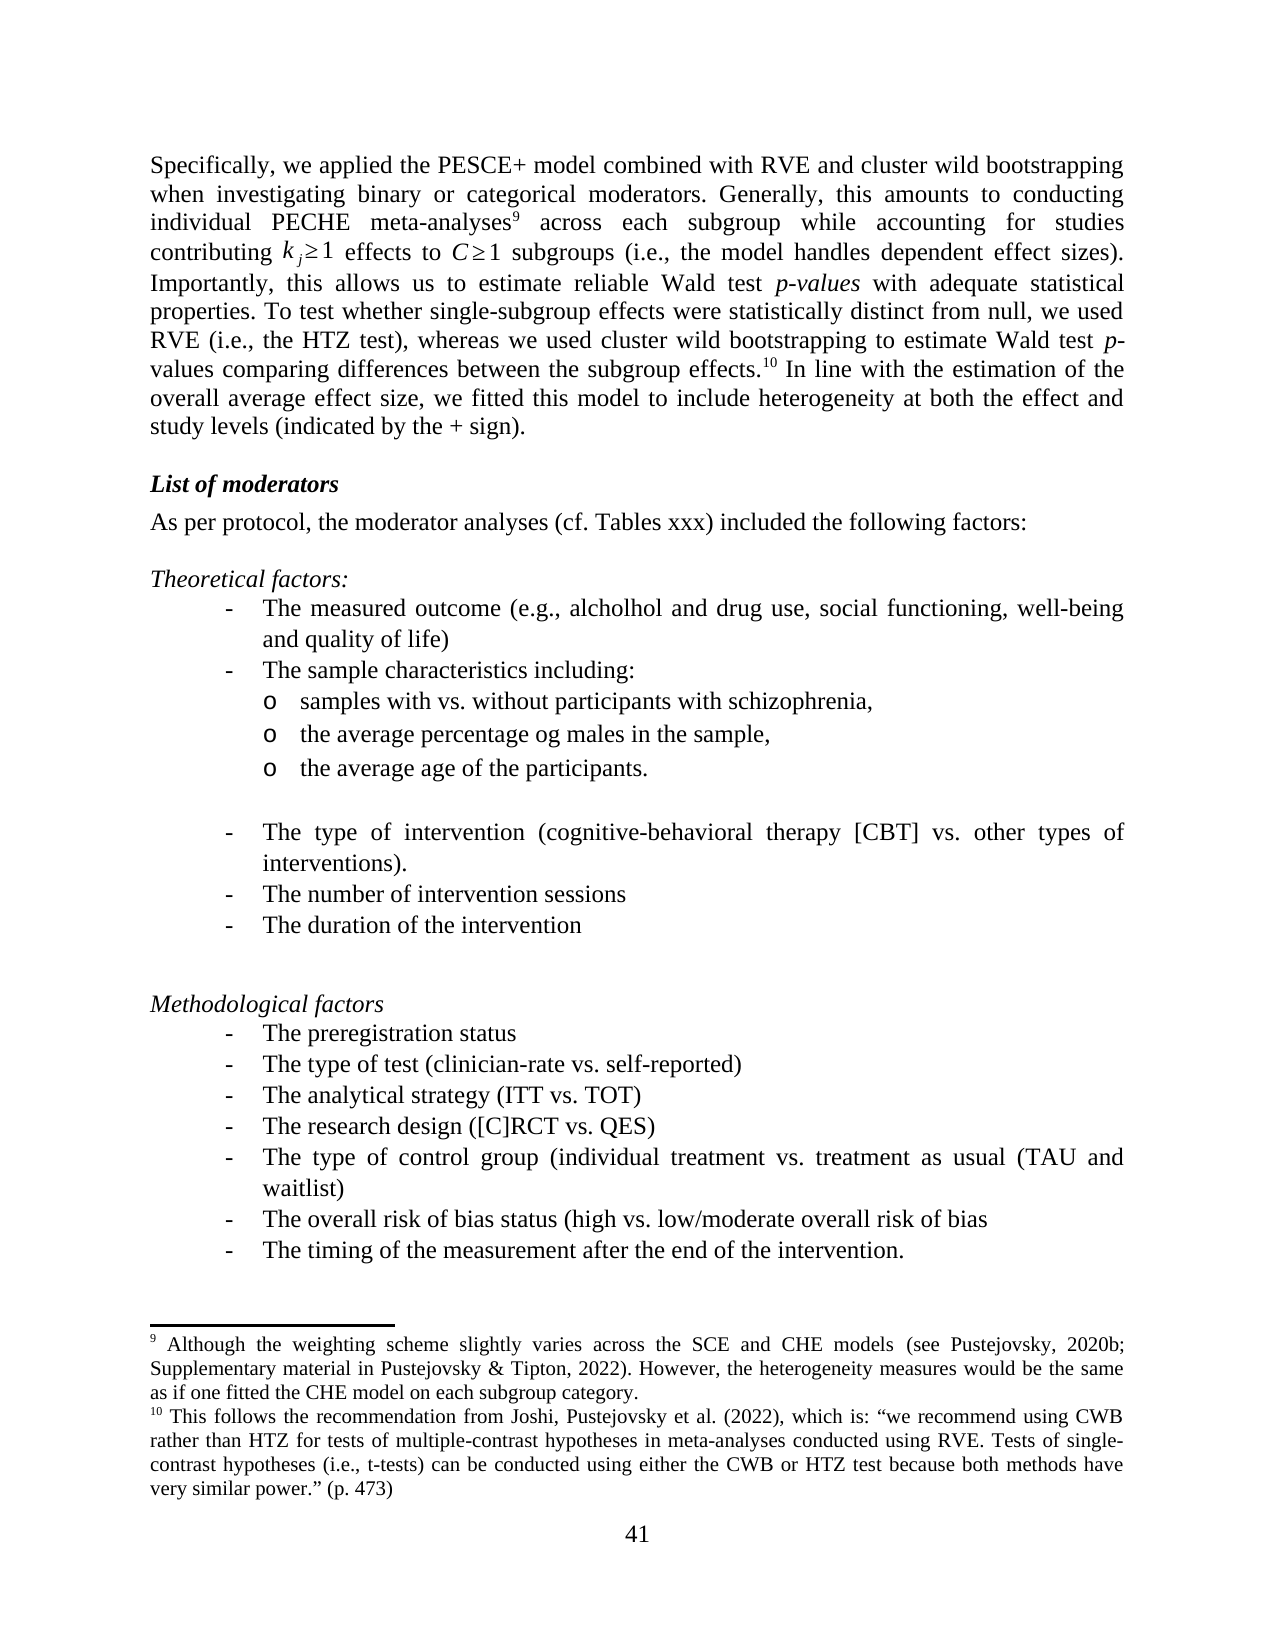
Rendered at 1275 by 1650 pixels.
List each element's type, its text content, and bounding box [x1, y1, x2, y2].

subtitle List of moderators [150, 469, 1125, 498]
text Specifically, we applied the PESCE+ model combined with RVE and cluster wild bootstrapping when investigating binary or categorical moderators. Generally, this amounts to conducting individual PECHE meta-analyses across each subgroup while accounting for studies contributing effects to subgroups (i.e., the model handles dependent effect sizes). Importantly, this allows us to estimate reliable Wald test p-values with adequate statistical properties. To test whether single-subgroup effects were statistically distinct from null, we used RVE (i.e., the HTZ test), whereas we used cluster wild bootstrapping to estimate Wald test p-values comparing differences between the subgroup effects. In line with the estimation of the overall average effect size, we fitted this model to include heterogeneity at both the effect and study levels (indicated by the + sign). [150, 150, 1125, 440]
list The measured outcome (e.g., alcholhol and drug use, social functioning, well-being and quality of life) [225, 593, 1125, 653]
list The timing of the measurement after the end of the intervention. [225, 1235, 1125, 1264]
list the average age of the participants. [262, 753, 1125, 784]
list The type of test (clinician-rate vs. self-reported) [225, 1049, 1125, 1077]
list the average percentage og males in the sample, [262, 719, 1125, 750]
list The analytical strategy (ITT vs. TOT) [225, 1080, 1125, 1108]
list The preregistration status [225, 1018, 1125, 1046]
text As per protocol, the moderator analyses (cf. Tables xxx) included the following factors: [150, 507, 1125, 536]
text Theoretical factors: [150, 564, 1125, 593]
list The sample characteristics including: [225, 655, 1125, 684]
list The number of intervention sessions [225, 879, 1125, 908]
list The type of intervention (cognitive-behavioral therapy [CBT] vs. other types of interventions). [225, 817, 1125, 877]
list samples with vs. without participants with schizophrenia, [262, 686, 1125, 717]
list The duration of the intervention [225, 910, 1125, 939]
text Methodological factors [150, 989, 1125, 1018]
list The type of control group (individual treatment vs. treatment as usual (TAU and waitlist) [225, 1142, 1125, 1202]
list The research design ([C]RCT vs. QES) [225, 1111, 1125, 1139]
list The overall risk of bias status (high vs. low/moderate overall risk of bias [225, 1204, 1125, 1233]
